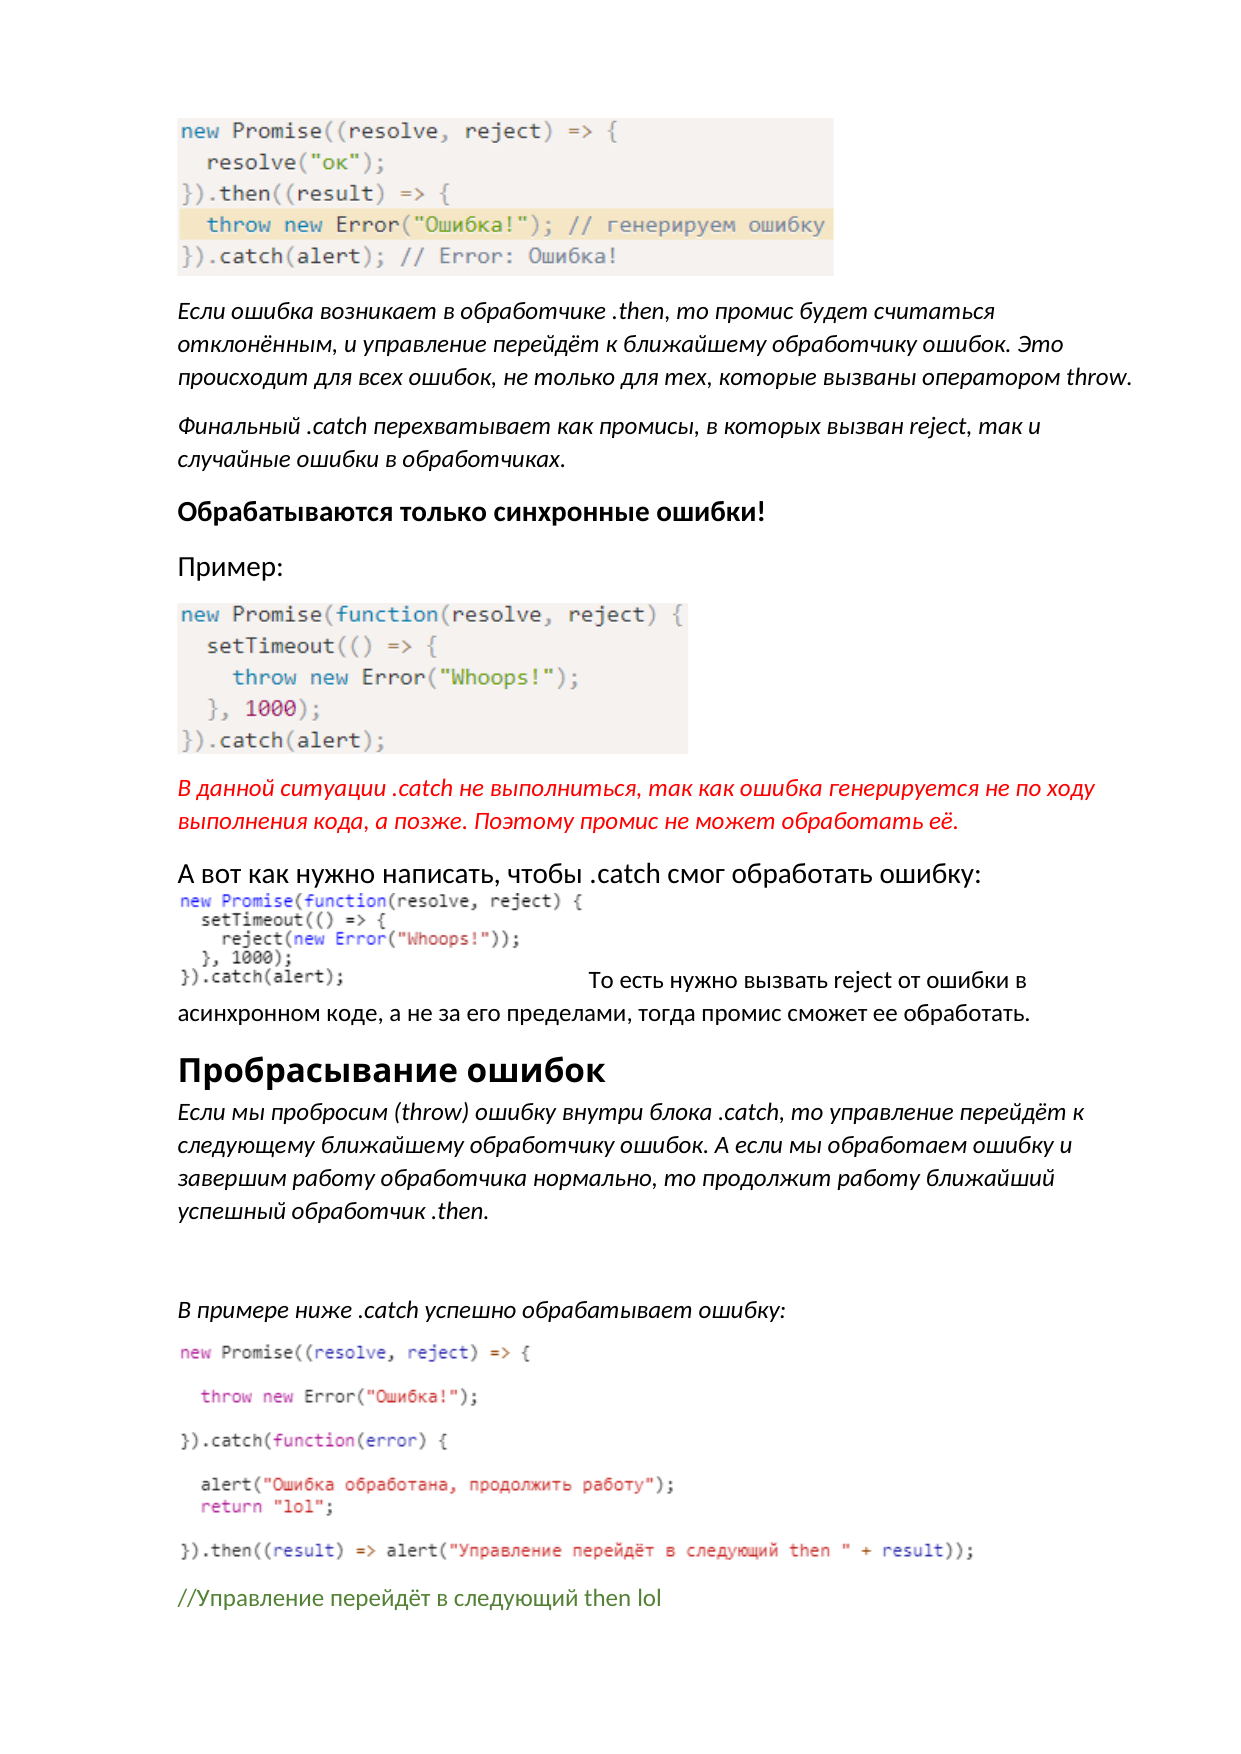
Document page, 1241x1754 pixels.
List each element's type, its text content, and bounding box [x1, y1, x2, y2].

picture [177, 118, 834, 276]
text Финальный .catch перехватывает как промисы, в которых вызван reject, так и случайные ошибки в обработчиках. [177, 410, 1152, 474]
text В данной ситуации .catch не выполниться, так как ошибка генерируется не по ходу выполнения кода, а позже. Поэтому промис не может обработать её. [177, 773, 1152, 836]
text Пример: [177, 548, 1152, 584]
text Если мы пробросим (throw) ошибку внутри блока .catch, то управление перейдёт к следующему ближайшему обработчику ошибок. А если мы обработаем ошибку и завершим работу обработчика нормально, то продолжит работу ближайший успешный обработчик .then. [177, 1096, 1152, 1225]
picture [177, 1343, 978, 1563]
text Обрабатываются только синхронные ошибки! [177, 493, 1152, 528]
subtitle Пробрасывание ошибок [177, 1047, 1152, 1092]
picture [177, 603, 689, 754]
text А вот как нужно написать, чтобы .catch смог обработать ошибку: То есть нужно вызвать reject от ошибки в асинхронном коде, а не за его пределами, тогда промис сможет ее обработать. [177, 855, 1152, 1028]
picture [177, 893, 589, 989]
text Если ошибка возникает в обработчике .then, то промис будет считаться отклонённым, и управление перейдёт к ближайшему обработчику ошибок. Это происходит для всех ошибок, не только для тех, которые вызваны оператором throw. [177, 295, 1152, 391]
text В примере ниже .catch успешно обрабатывает ошибку: [177, 1294, 1152, 1324]
text //Управление перейдёт в следующий then lol [177, 1582, 1152, 1612]
